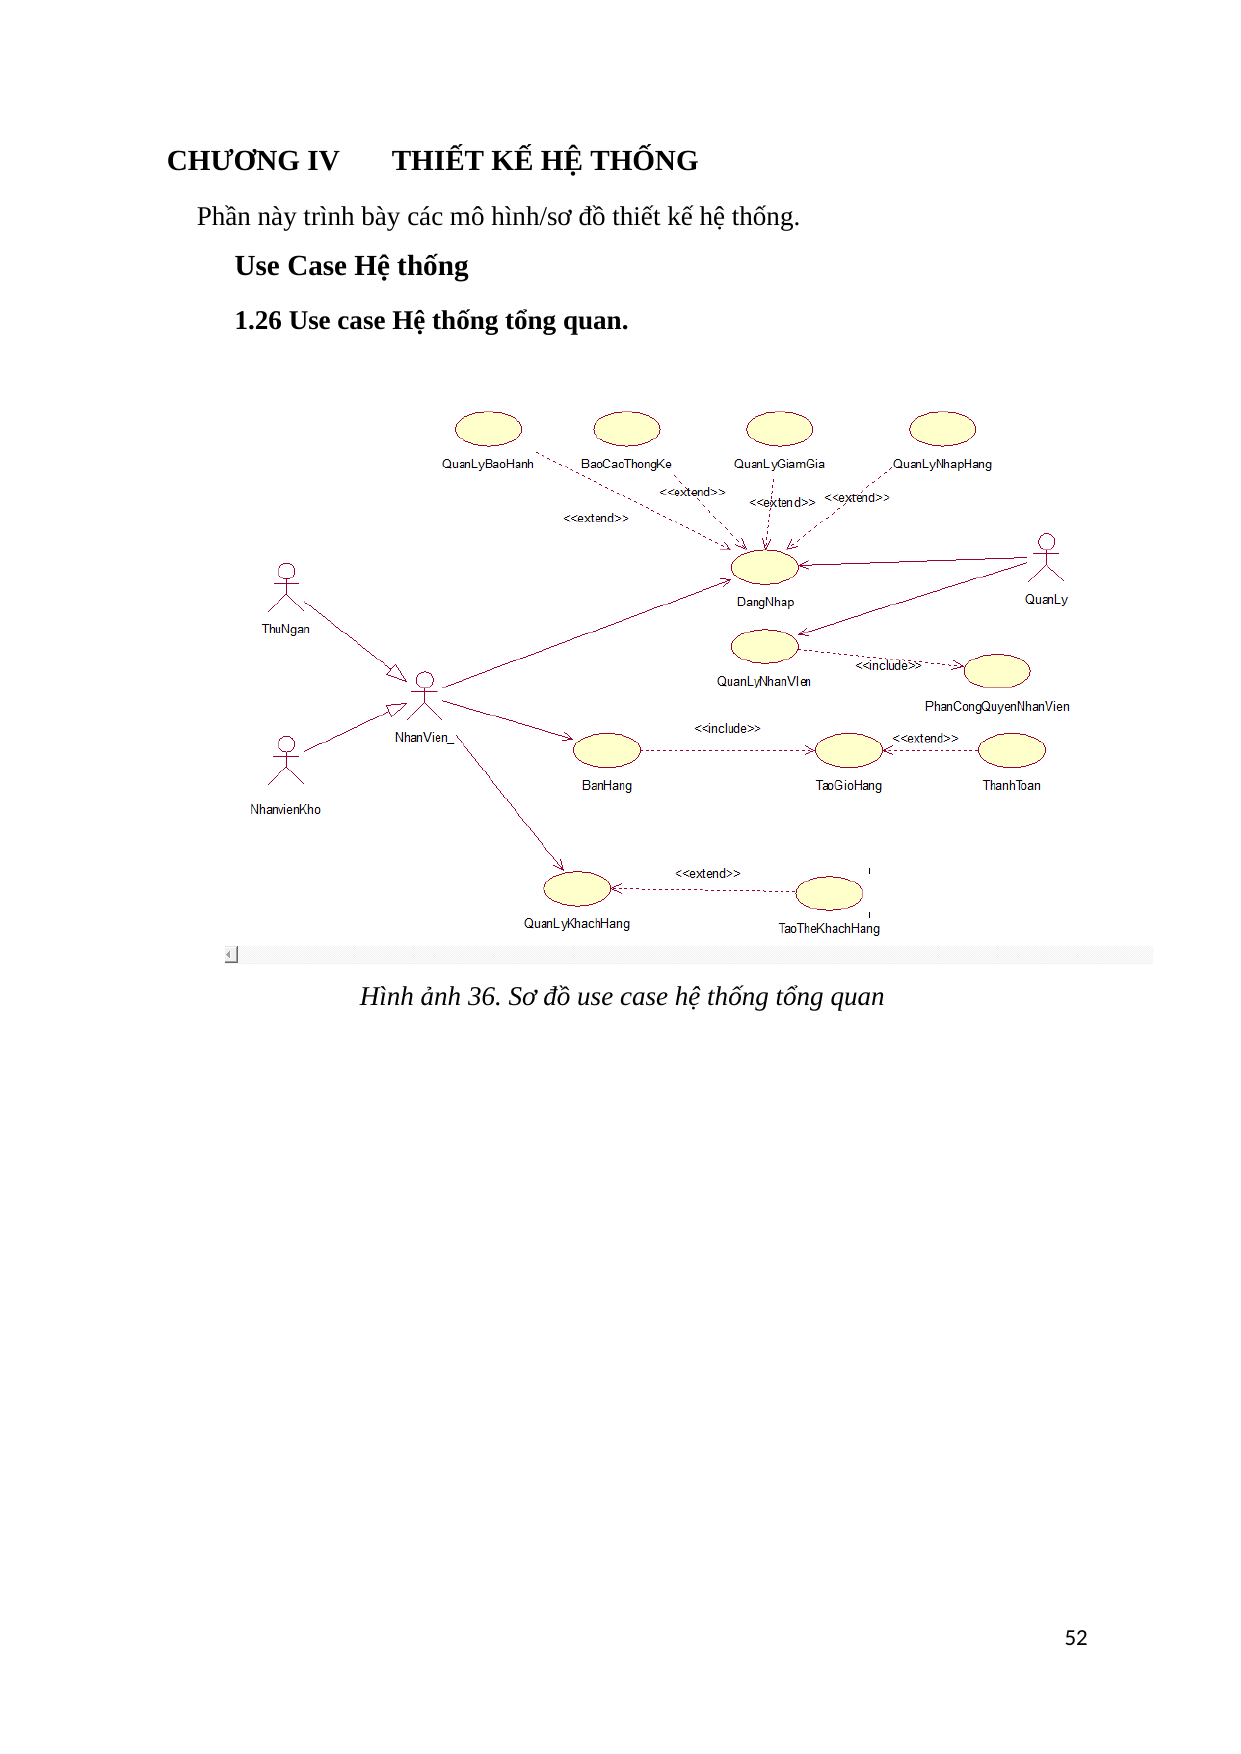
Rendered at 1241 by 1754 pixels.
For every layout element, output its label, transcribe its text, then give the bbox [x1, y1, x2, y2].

text THIẾT KẾ HỆ THỐNG [159, 143, 1087, 177]
text Use Case Hệ thống [234, 248, 1087, 281]
picture [225, 356, 1154, 964]
text Phần này trình bày các mô hình/sơ đồ thiết kế hệ thống. [197, 199, 1087, 231]
text Use case Hệ thống tổng quan. [234, 304, 1087, 335]
text Hình ảnh 36. Sơ đồ use case hệ thống tổng quan [159, 980, 1087, 1011]
